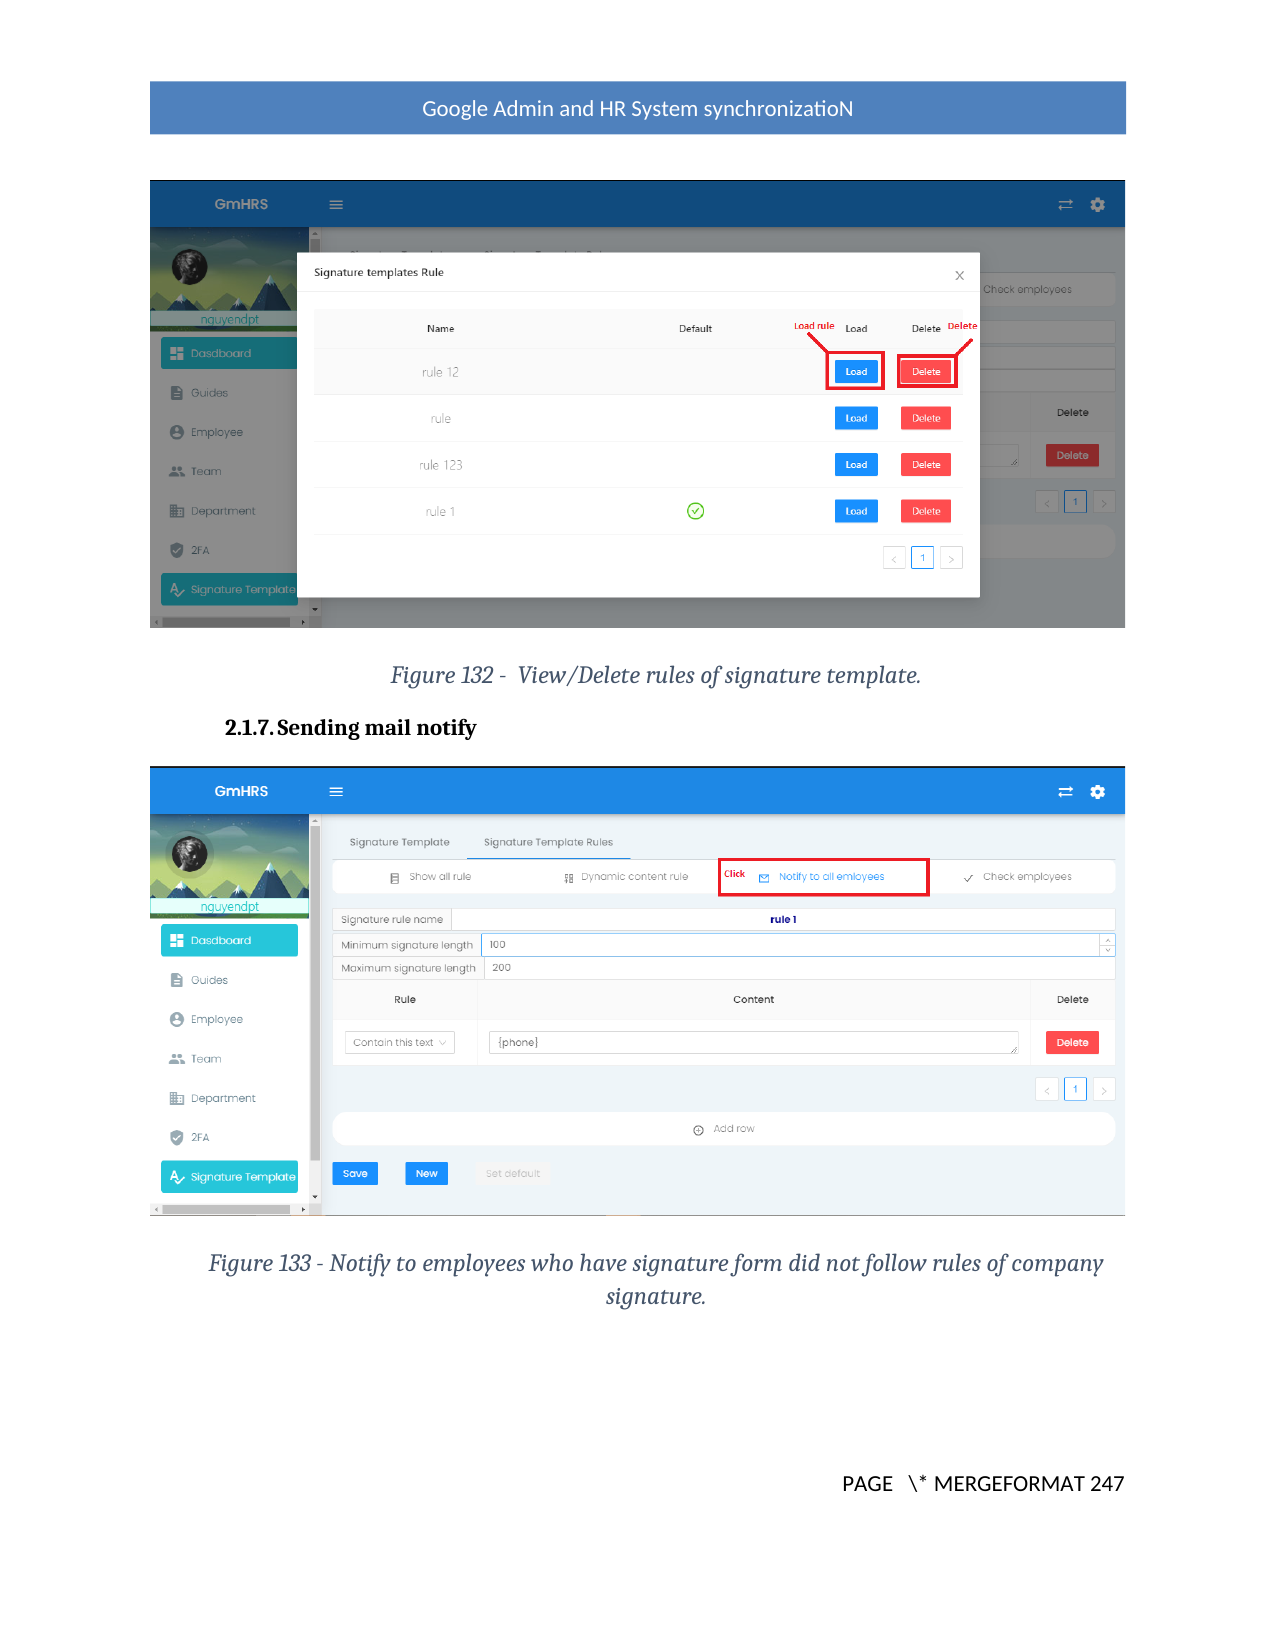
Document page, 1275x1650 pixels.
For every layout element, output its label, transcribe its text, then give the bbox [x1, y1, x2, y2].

subtitle Sending mail notify [225, 715, 1125, 741]
picture [150, 766, 1125, 1216]
text Figure 132 - View/Delete rules of signature template. [187, 661, 1125, 690]
picture [150, 180, 1125, 628]
text Figure 133 - Notify to employees who have signature form did not follow rules of company signature. [187, 1249, 1125, 1311]
